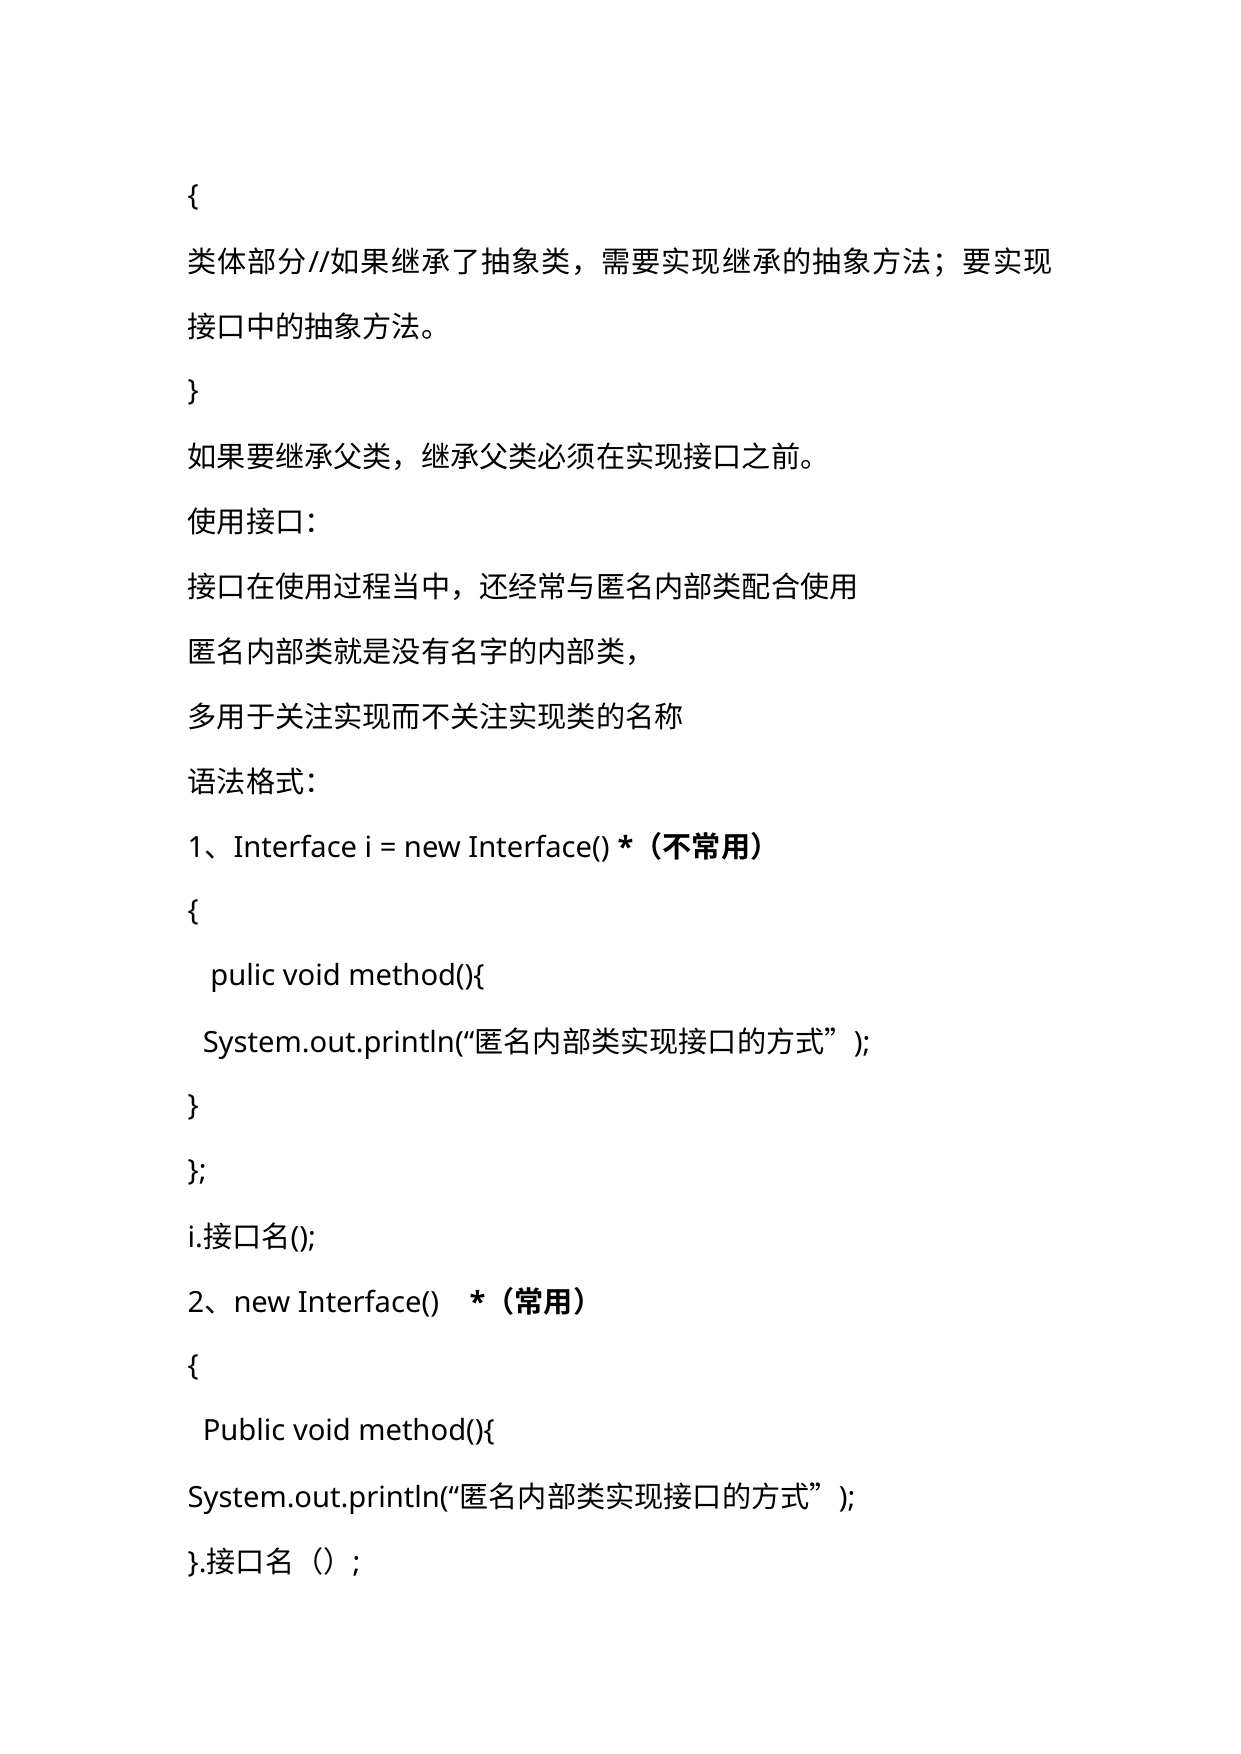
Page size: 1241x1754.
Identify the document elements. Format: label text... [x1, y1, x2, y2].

list }; [187, 1137, 1053, 1202]
list } [187, 357, 1053, 422]
list { [187, 1332, 1053, 1397]
list }.接口名（）; [187, 1527, 1053, 1592]
list 接口在使用过程当中，还经常与匿名内部类配合使用 [187, 552, 1053, 617]
list { [187, 877, 1053, 942]
list 如果要继承父类，继承父类必须在实现接口之前。 [187, 422, 1053, 487]
list 类体部分//如果继承了抽象类，需要实现继承的抽象方法；要实现接口中的抽象方法。 [187, 227, 1053, 357]
list 多用于关注实现而不关注实现类的名称 [187, 682, 1053, 747]
list pulic void method(){ [187, 942, 1053, 1007]
list System.out.println(“匿名内部类实现接口的方式”); [187, 1462, 1053, 1527]
list } [187, 1072, 1053, 1137]
list System.out.println(“匿名内部类实现接口的方式”); [187, 1007, 1053, 1072]
list 语法格式： [187, 747, 1053, 812]
list 1、Interface i = new Interface() *（不常用） [187, 812, 1053, 877]
list 2、new Interface() *（常用） [187, 1267, 1053, 1332]
list 使用接口： [187, 487, 1053, 552]
list { [187, 162, 1053, 227]
list 匿名内部类就是没有名字的内部类， [187, 617, 1053, 682]
list Public void method(){ [187, 1397, 1053, 1462]
list i.接口名(); [187, 1202, 1053, 1267]
